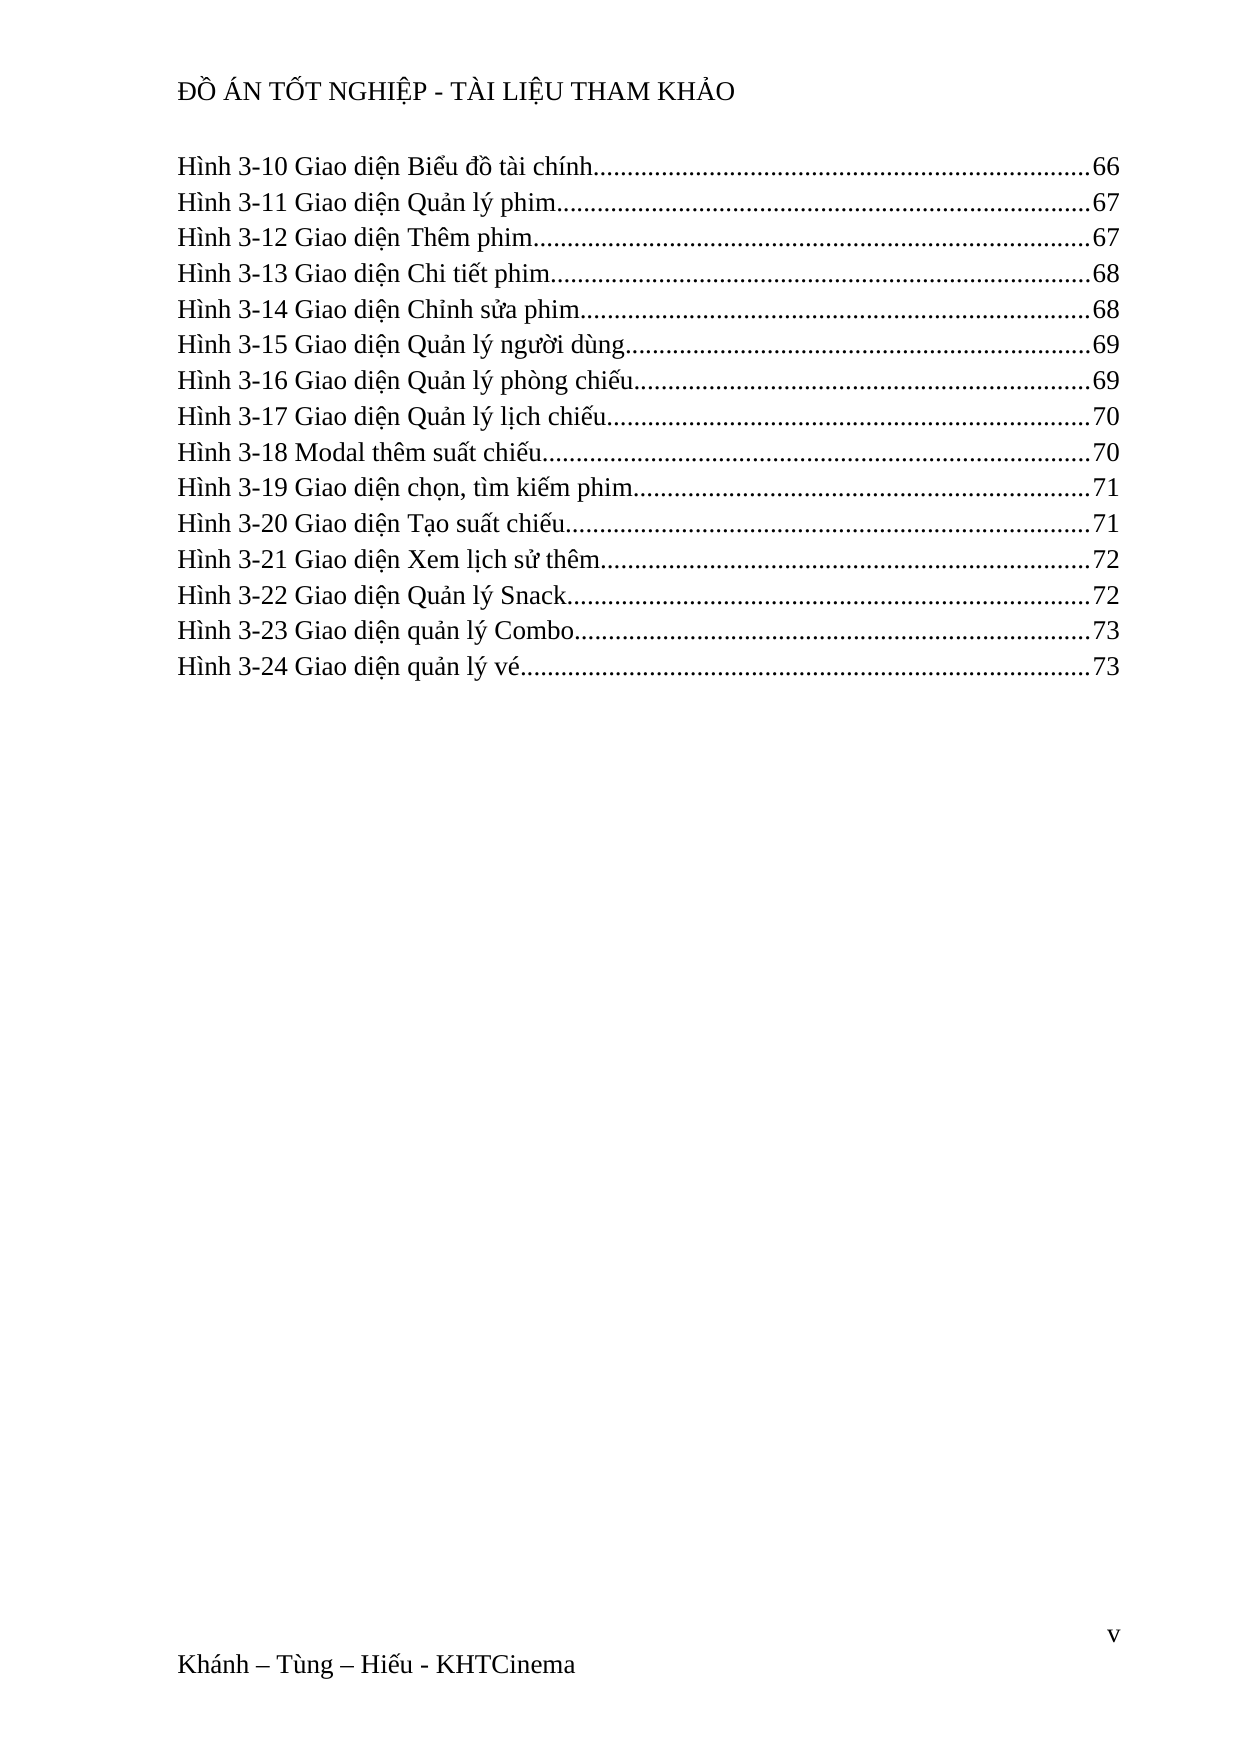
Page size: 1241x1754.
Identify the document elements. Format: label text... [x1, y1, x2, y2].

text Hình 3-21 Giao diện Xem lịch sử thêm 72 [177, 543, 1120, 574]
text Hình 3-11 Giao diện Quản lý phim 67 [177, 186, 1120, 217]
text Hình 3-14 Giao diện Chỉnh sửa phim 68 [177, 293, 1120, 324]
text Hình 3-22 Giao diện Quản lý Snack 72 [177, 579, 1120, 610]
text Hình 3-18 Modal thêm suất chiếu 70 [177, 436, 1120, 467]
text Hình 3-17 Giao diện Quản lý lịch chiếu 70 [177, 400, 1120, 431]
text Hình 3-23 Giao diện quản lý Combo 73 [177, 614, 1120, 646]
text Hình 3-10 Giao diện Biểu đồ tài chính 66 [177, 150, 1120, 181]
text Hình 3-24 Giao diện quản lý vé 73 [177, 650, 1120, 681]
text Hình 3-19 Giao diện chọn, tìm kiếm phim 71 [177, 472, 1120, 503]
text Hình 3-20 Giao diện Tạo suất chiếu 71 [177, 507, 1120, 538]
text Hình 3-15 Giao diện Quản lý người dùng 69 [177, 329, 1120, 360]
text Hình 3-13 Giao diện Chi tiết phim 68 [177, 257, 1120, 288]
text Hình 3-16 Giao diện Quản lý phòng chiếu 69 [177, 364, 1120, 396]
text Hình 3-12 Giao diện Thêm phim 67 [177, 221, 1120, 253]
